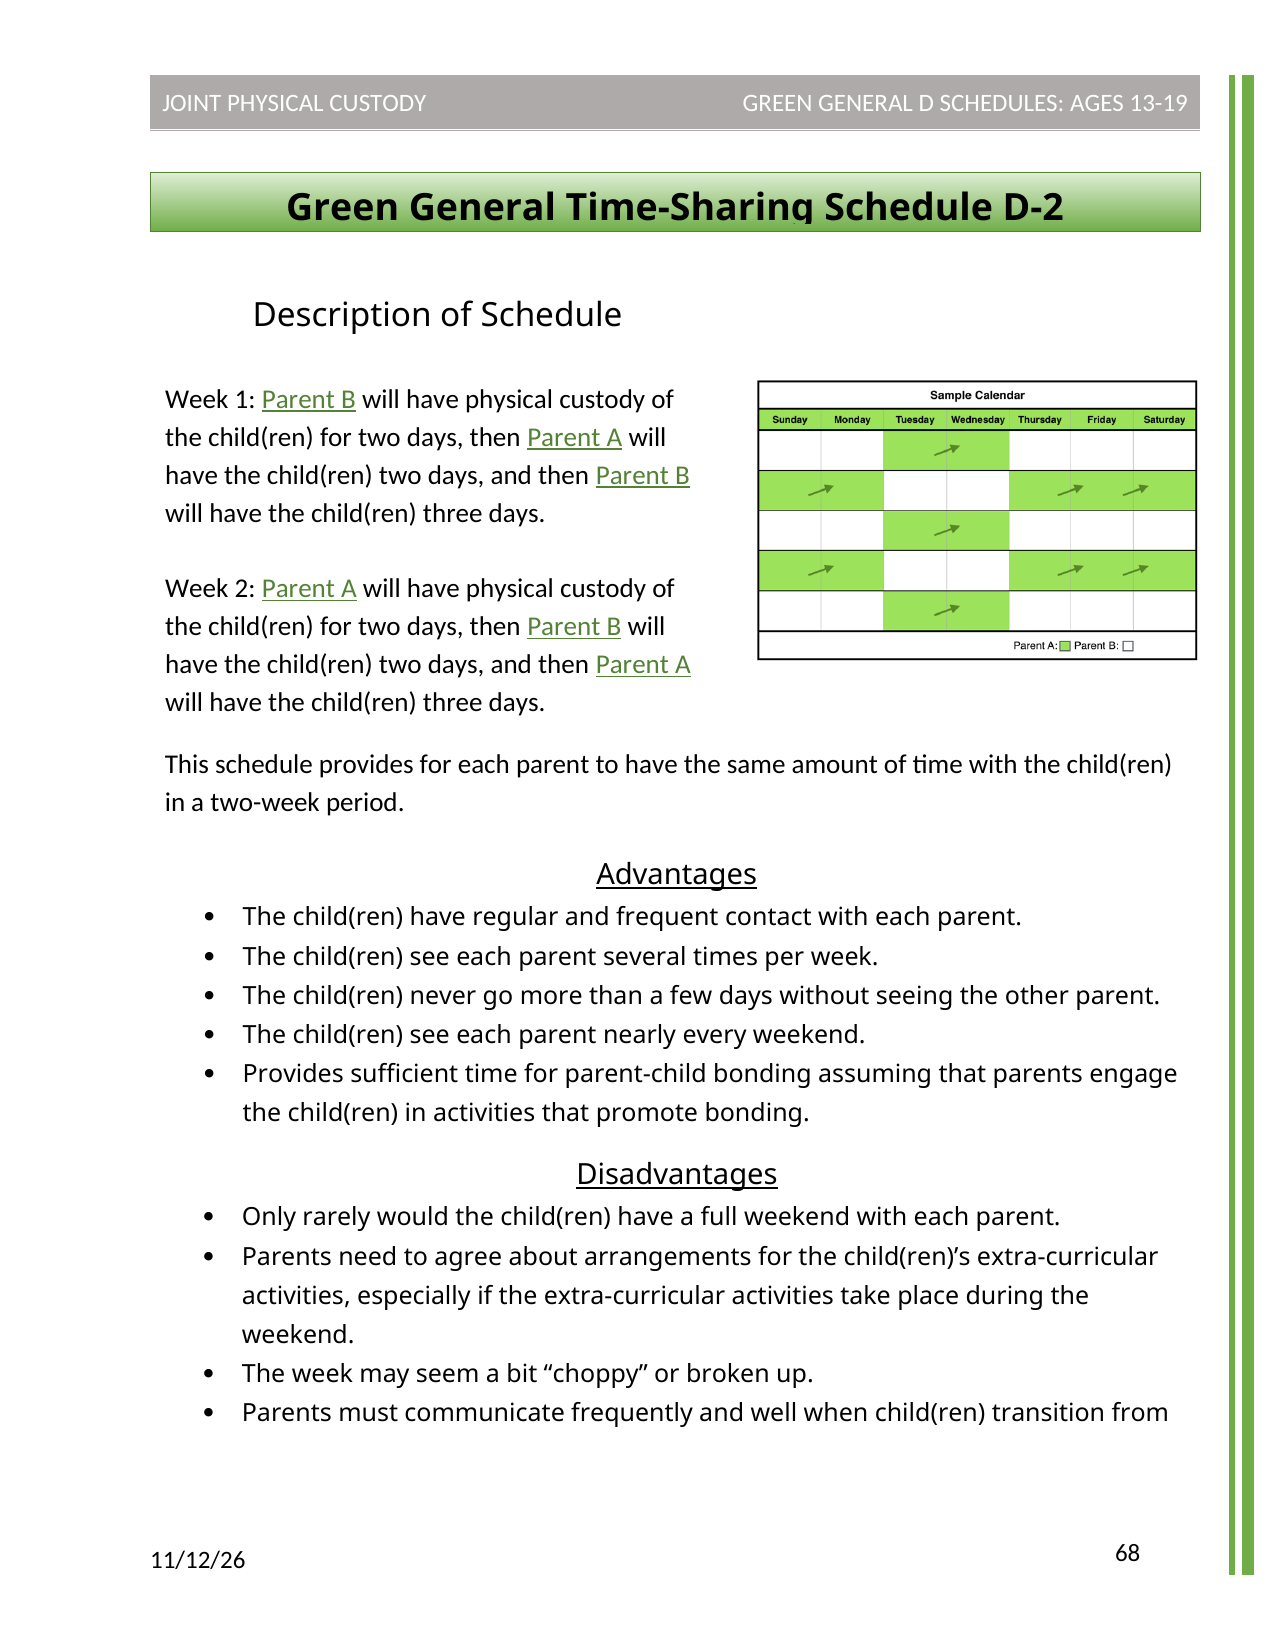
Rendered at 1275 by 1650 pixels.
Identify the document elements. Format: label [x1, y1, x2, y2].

picture [751, 376, 1202, 665]
